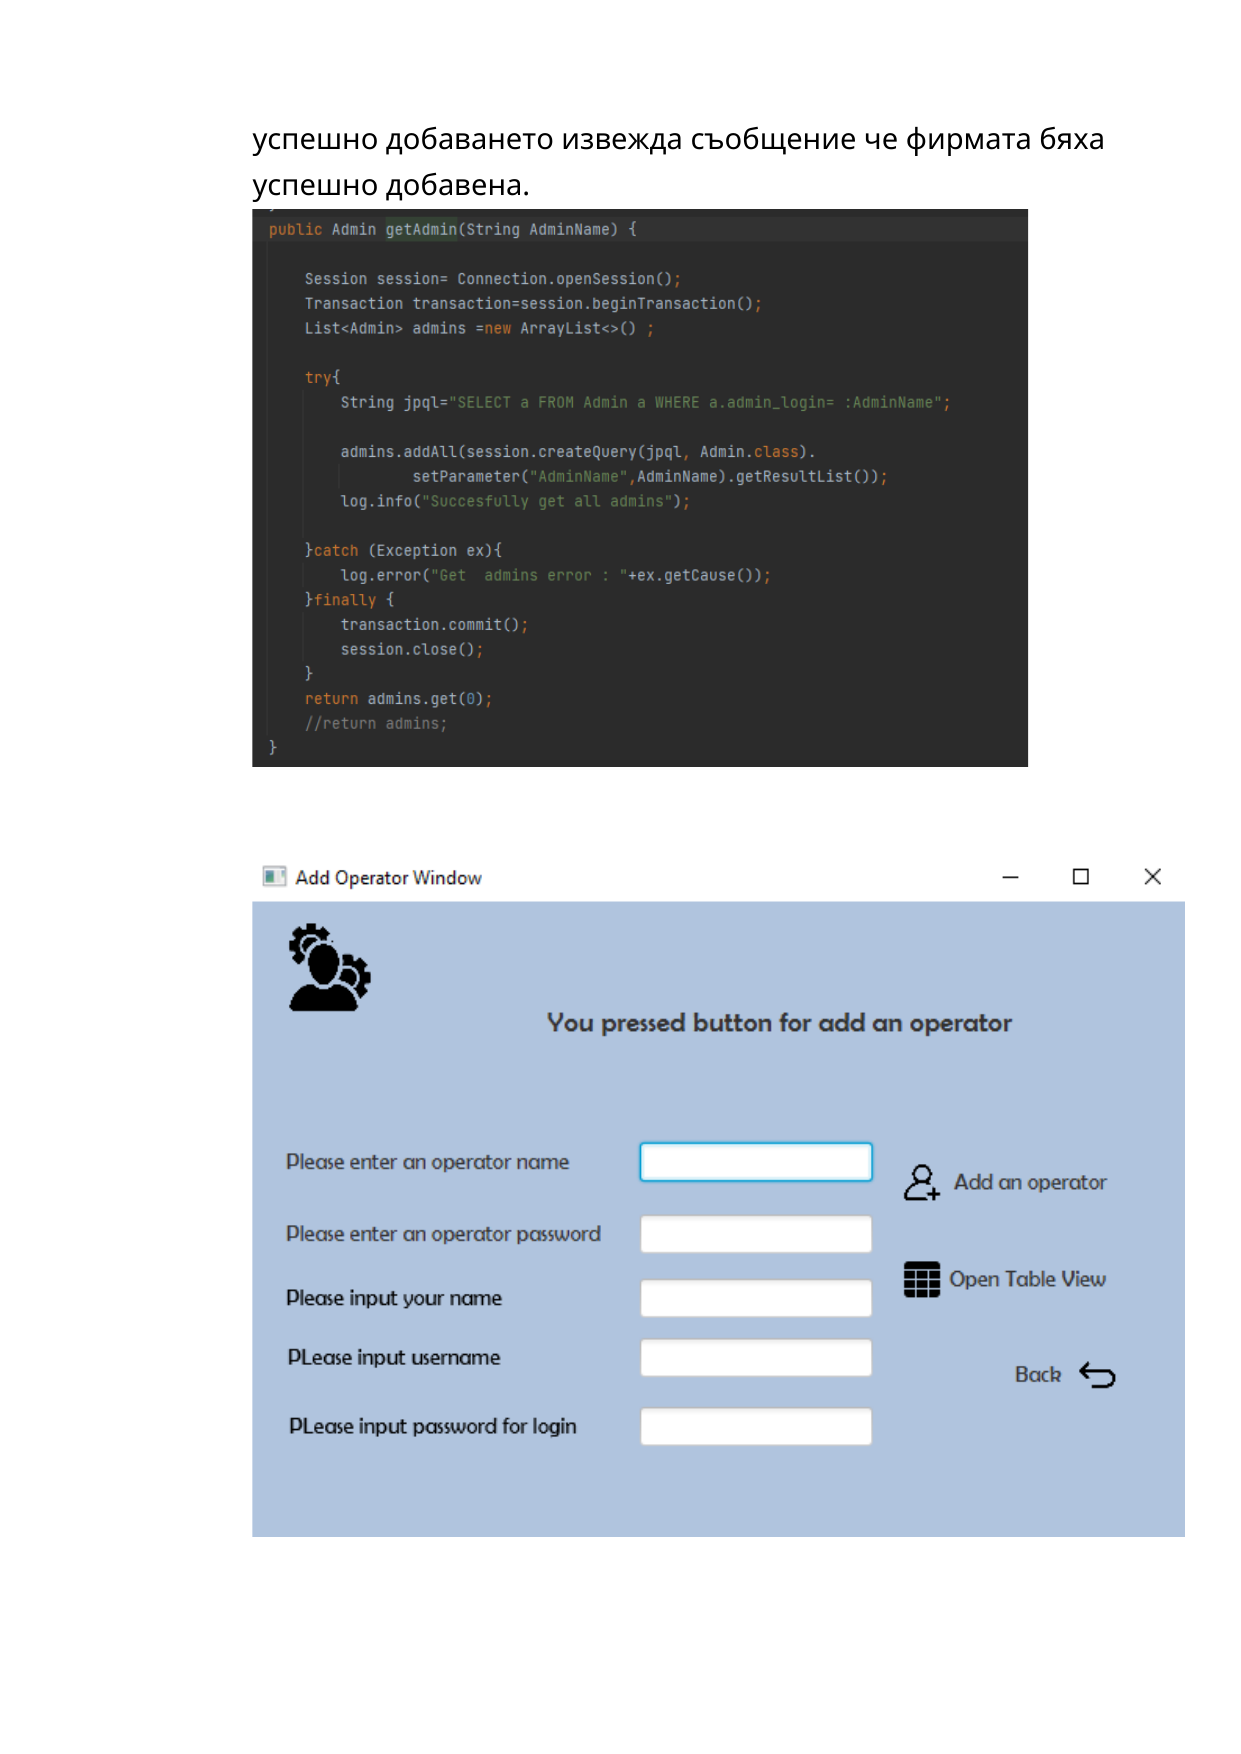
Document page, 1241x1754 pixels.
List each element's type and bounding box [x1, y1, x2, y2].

list [252, 118, 1152, 203]
picture [252, 209, 1029, 767]
picture [252, 858, 1185, 1537]
